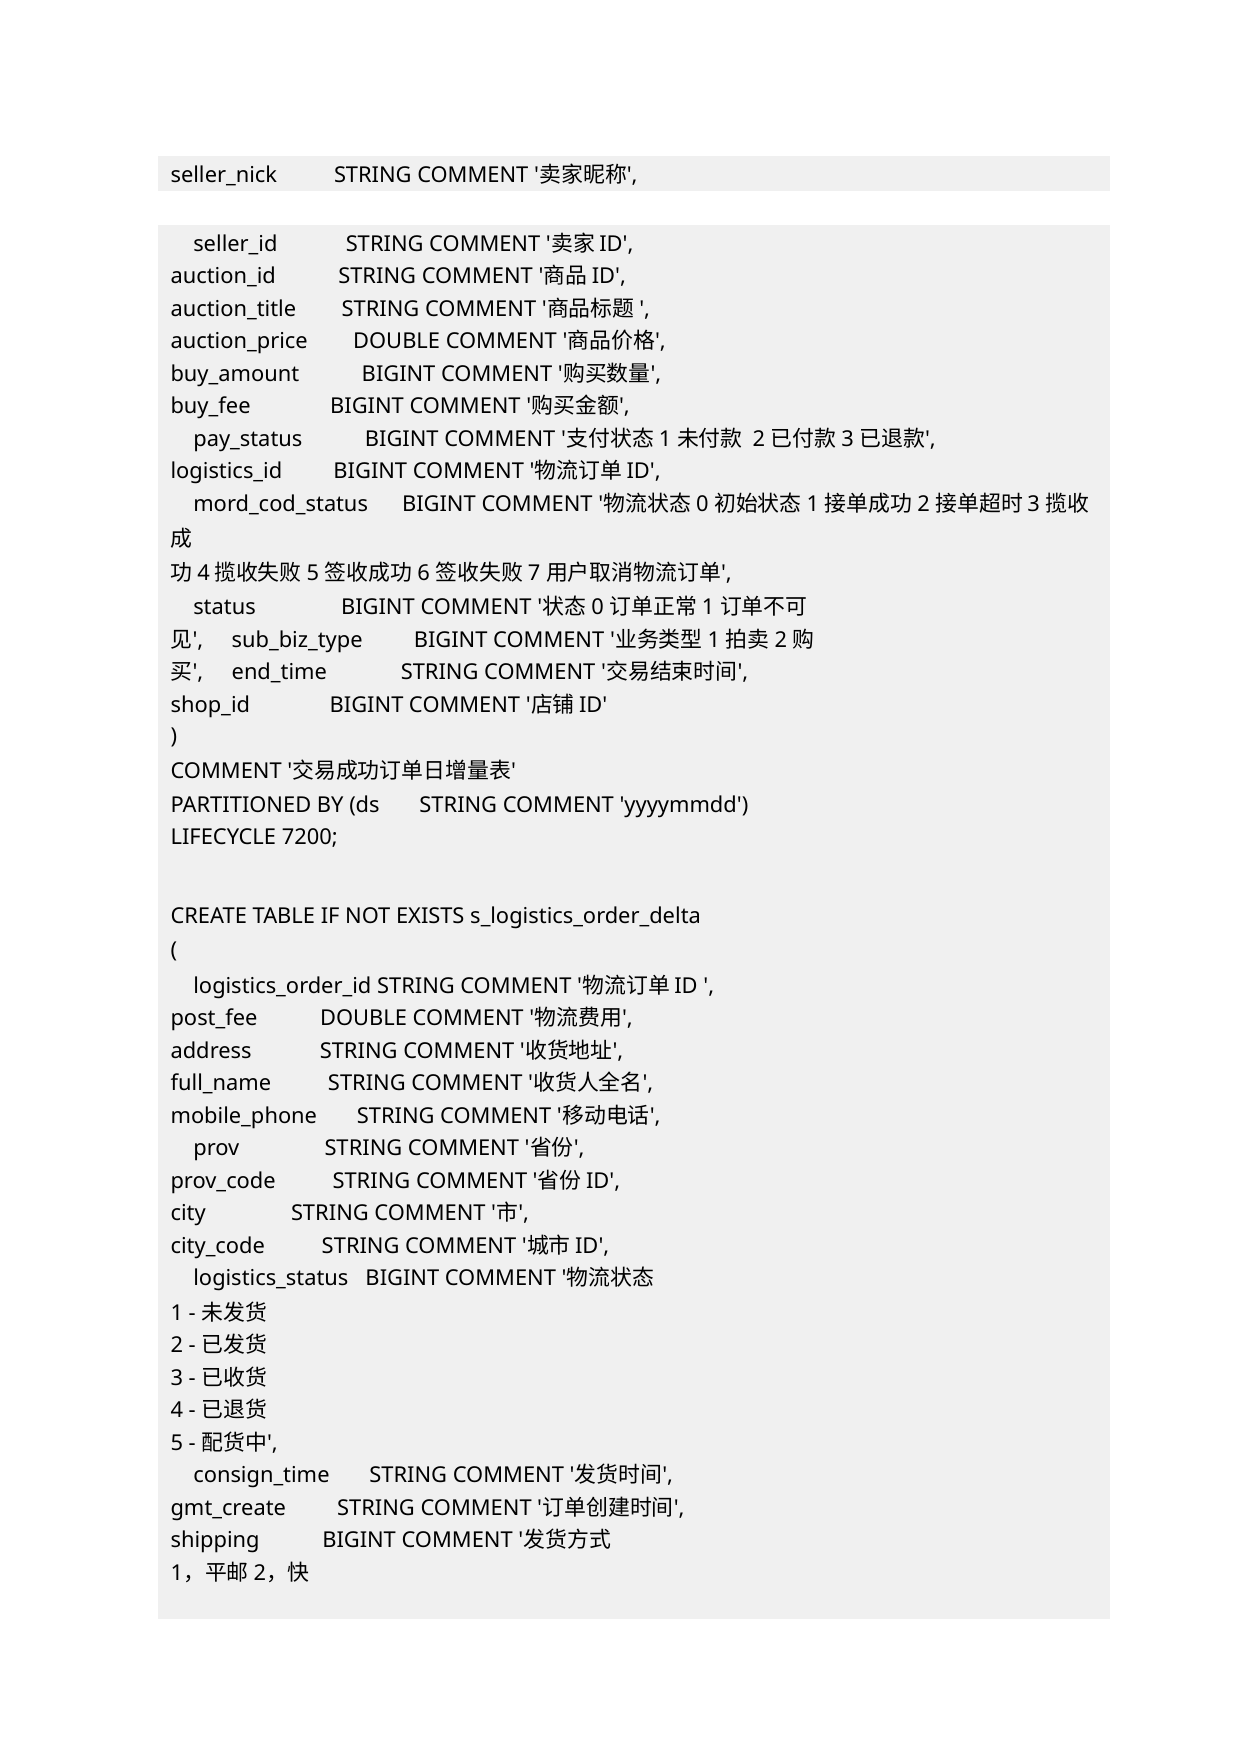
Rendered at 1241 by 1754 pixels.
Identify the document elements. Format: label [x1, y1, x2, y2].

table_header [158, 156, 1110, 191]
table_header [158, 225, 1110, 1619]
